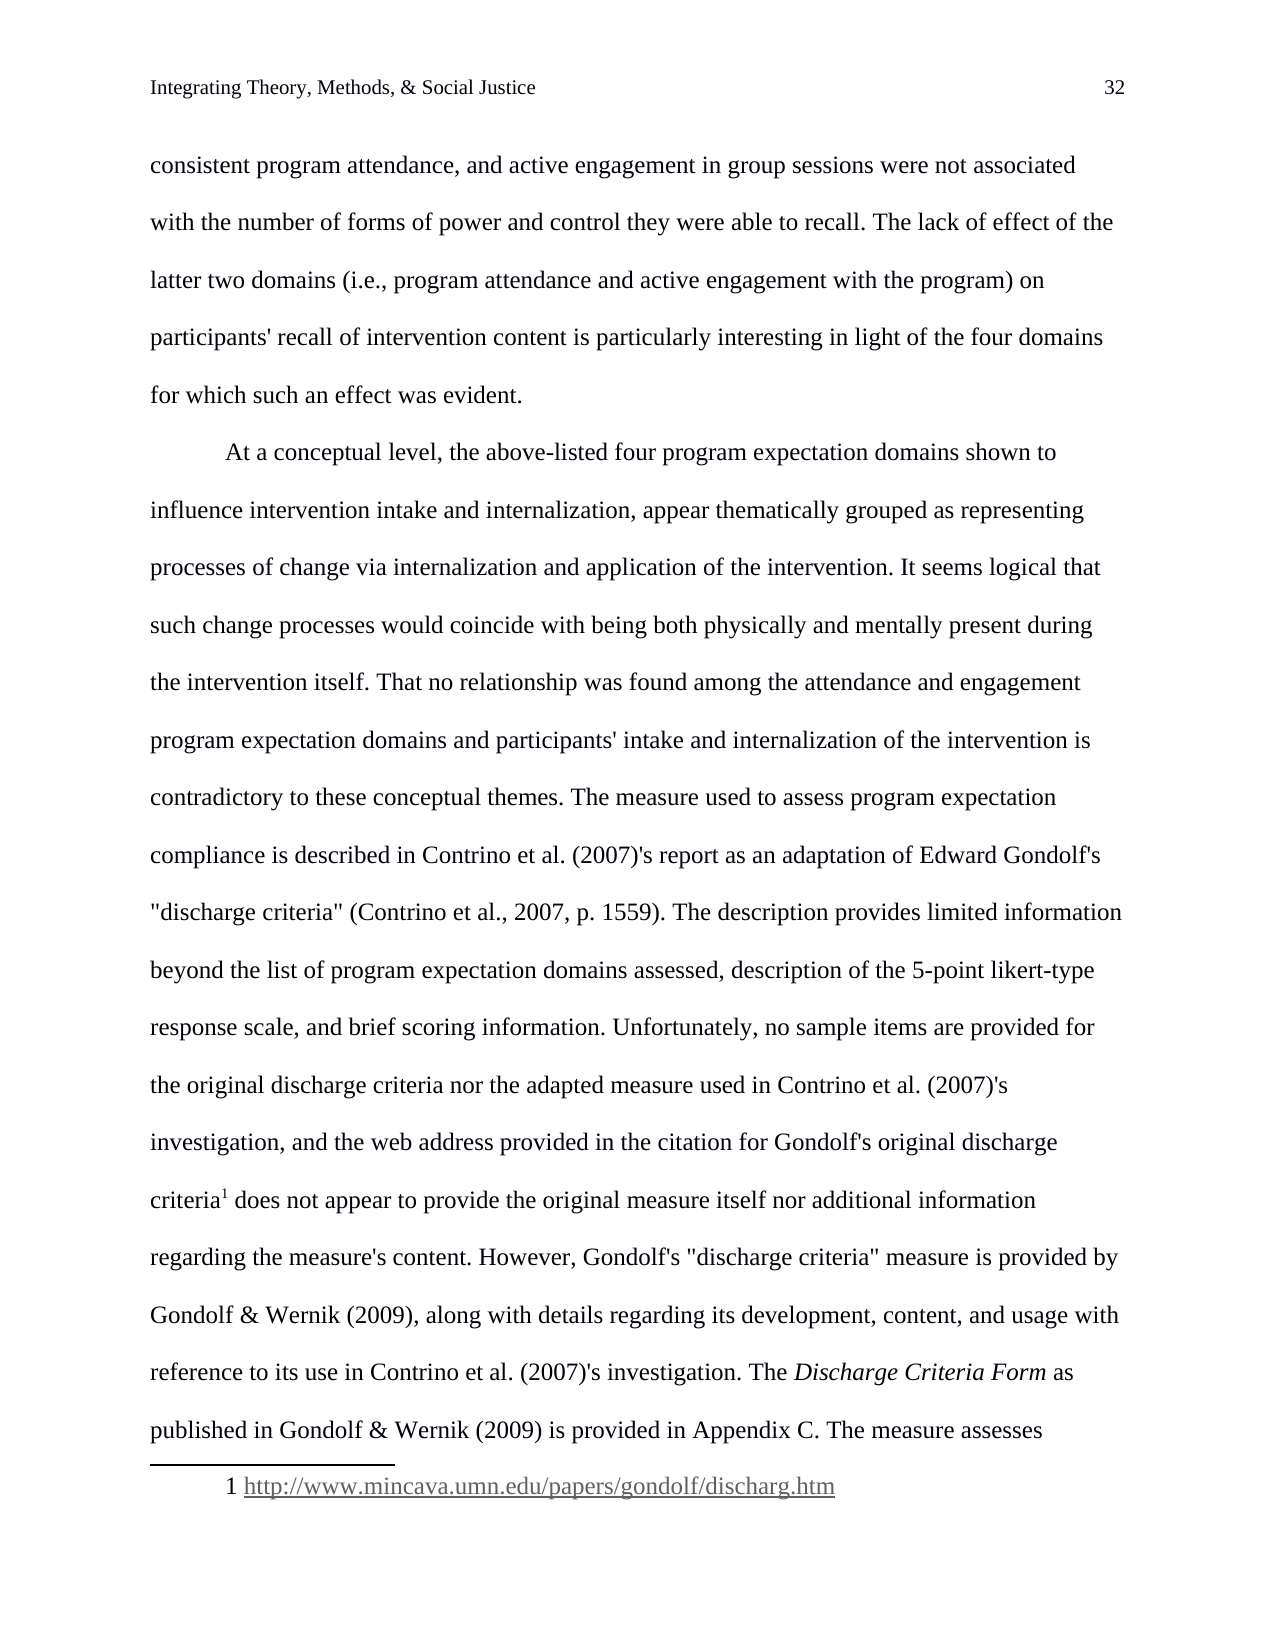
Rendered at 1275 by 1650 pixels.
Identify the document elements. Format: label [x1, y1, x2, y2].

text [150, 437, 1125, 1444]
